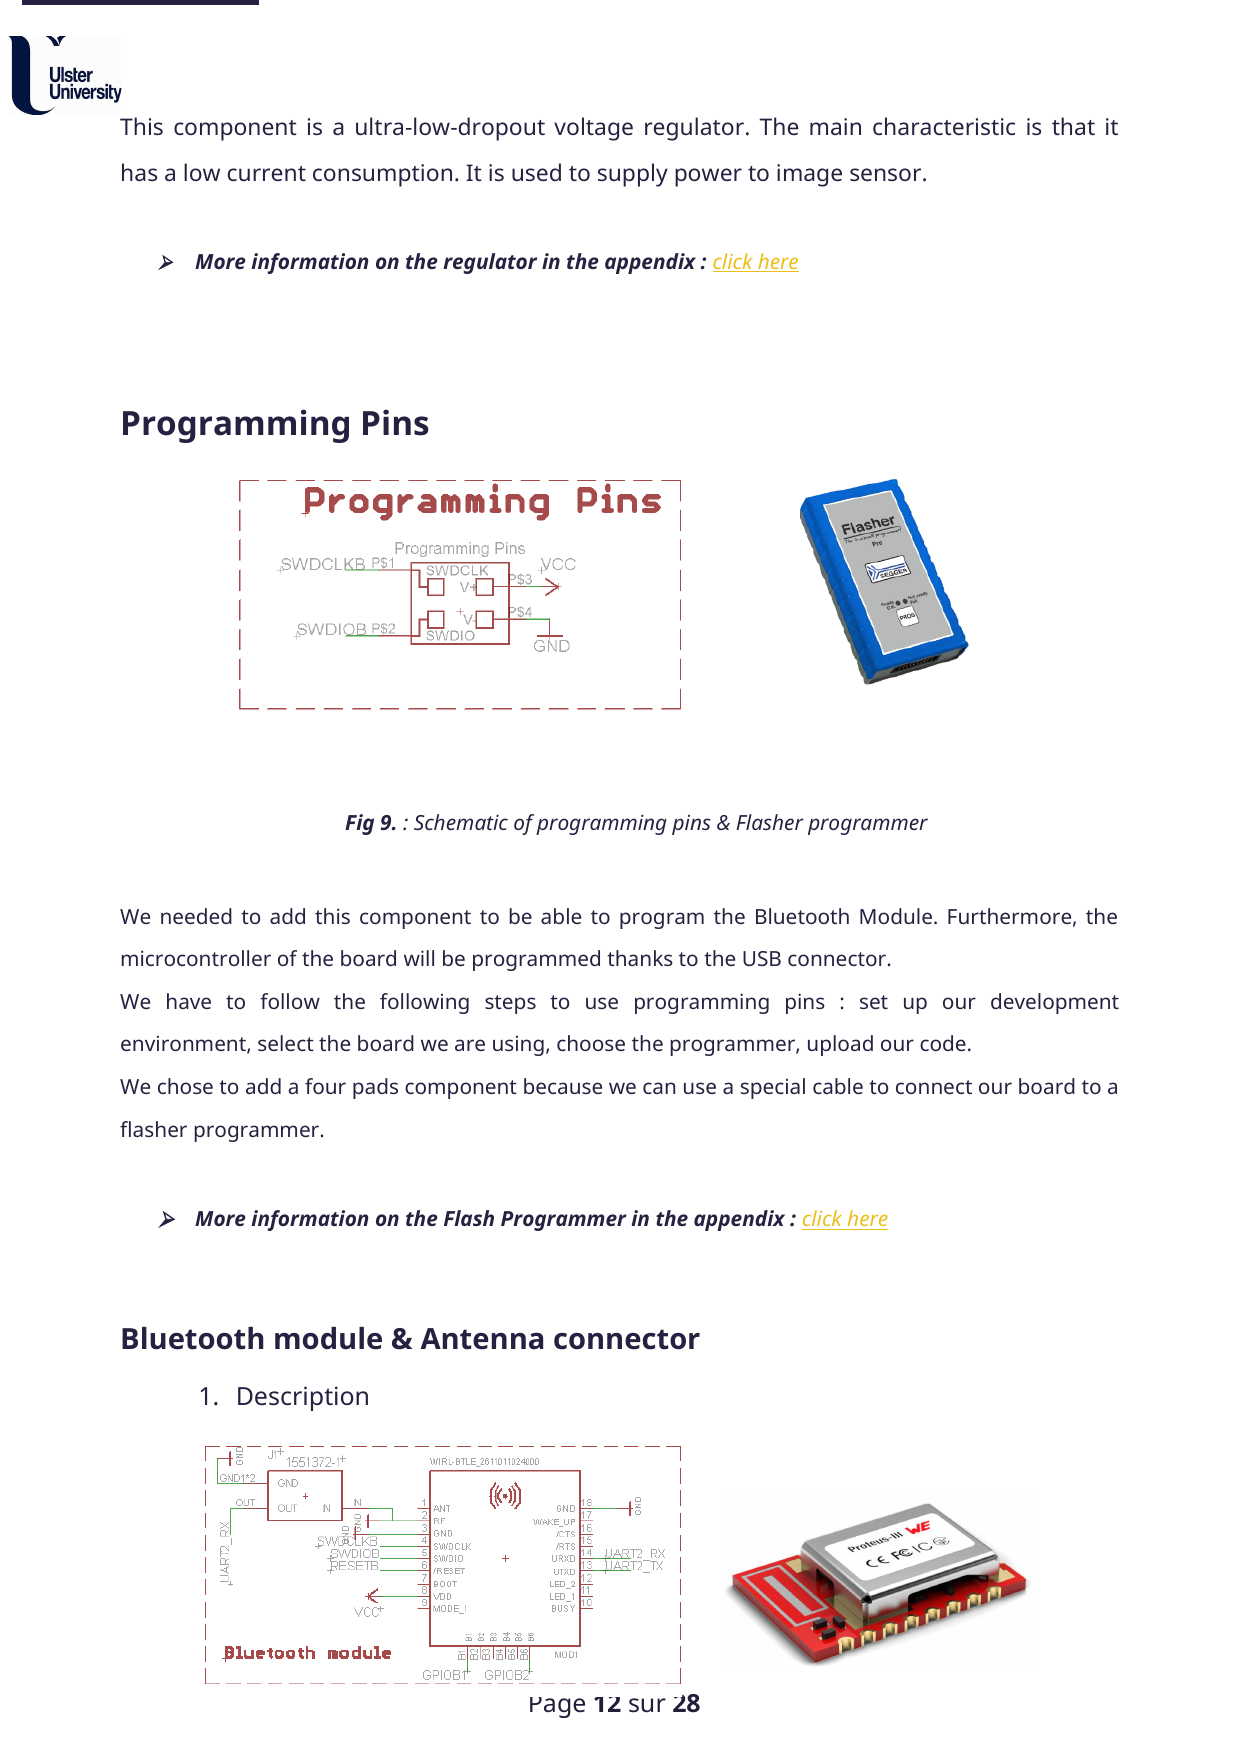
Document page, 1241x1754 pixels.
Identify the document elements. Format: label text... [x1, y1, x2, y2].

picture [723, 1494, 1036, 1667]
subtitle Bluetooth module & Antenna connector [120, 1319, 1120, 1358]
picture [197, 1439, 682, 1696]
picture [233, 475, 683, 711]
text This component is a ultra-low-dropout voltage regulator. The main characteristic is that it has a low current consumption. It is used to supply power to image sensor. [120, 110, 1120, 188]
text We needed to add this component to be able to program the Bluetooth Module. Furthermore, the microcontroller of the board will be programmed thanks to the USB connector. [120, 902, 1120, 973]
subtitle Description [198, 1378, 1117, 1412]
picture [798, 476, 977, 702]
text We chose to add a four pads component because we can use a special cable to connect our board to a flasher programmer. [120, 1072, 1120, 1143]
picture [8, 36, 122, 115]
text Fig 9. : Schematic of programming pins & Flasher programmer [270, 808, 1120, 837]
subtitle Programming Pins [120, 399, 1120, 445]
text We have to follow the following steps to use programming pins : set up our development environment, select the board we are using, choose the programmer, upload our code. [120, 987, 1120, 1058]
list More information on the regulator in the appendix : click here [157, 247, 1120, 275]
list More information on the Flash Programmer in the appendix : click here [157, 1200, 1120, 1234]
